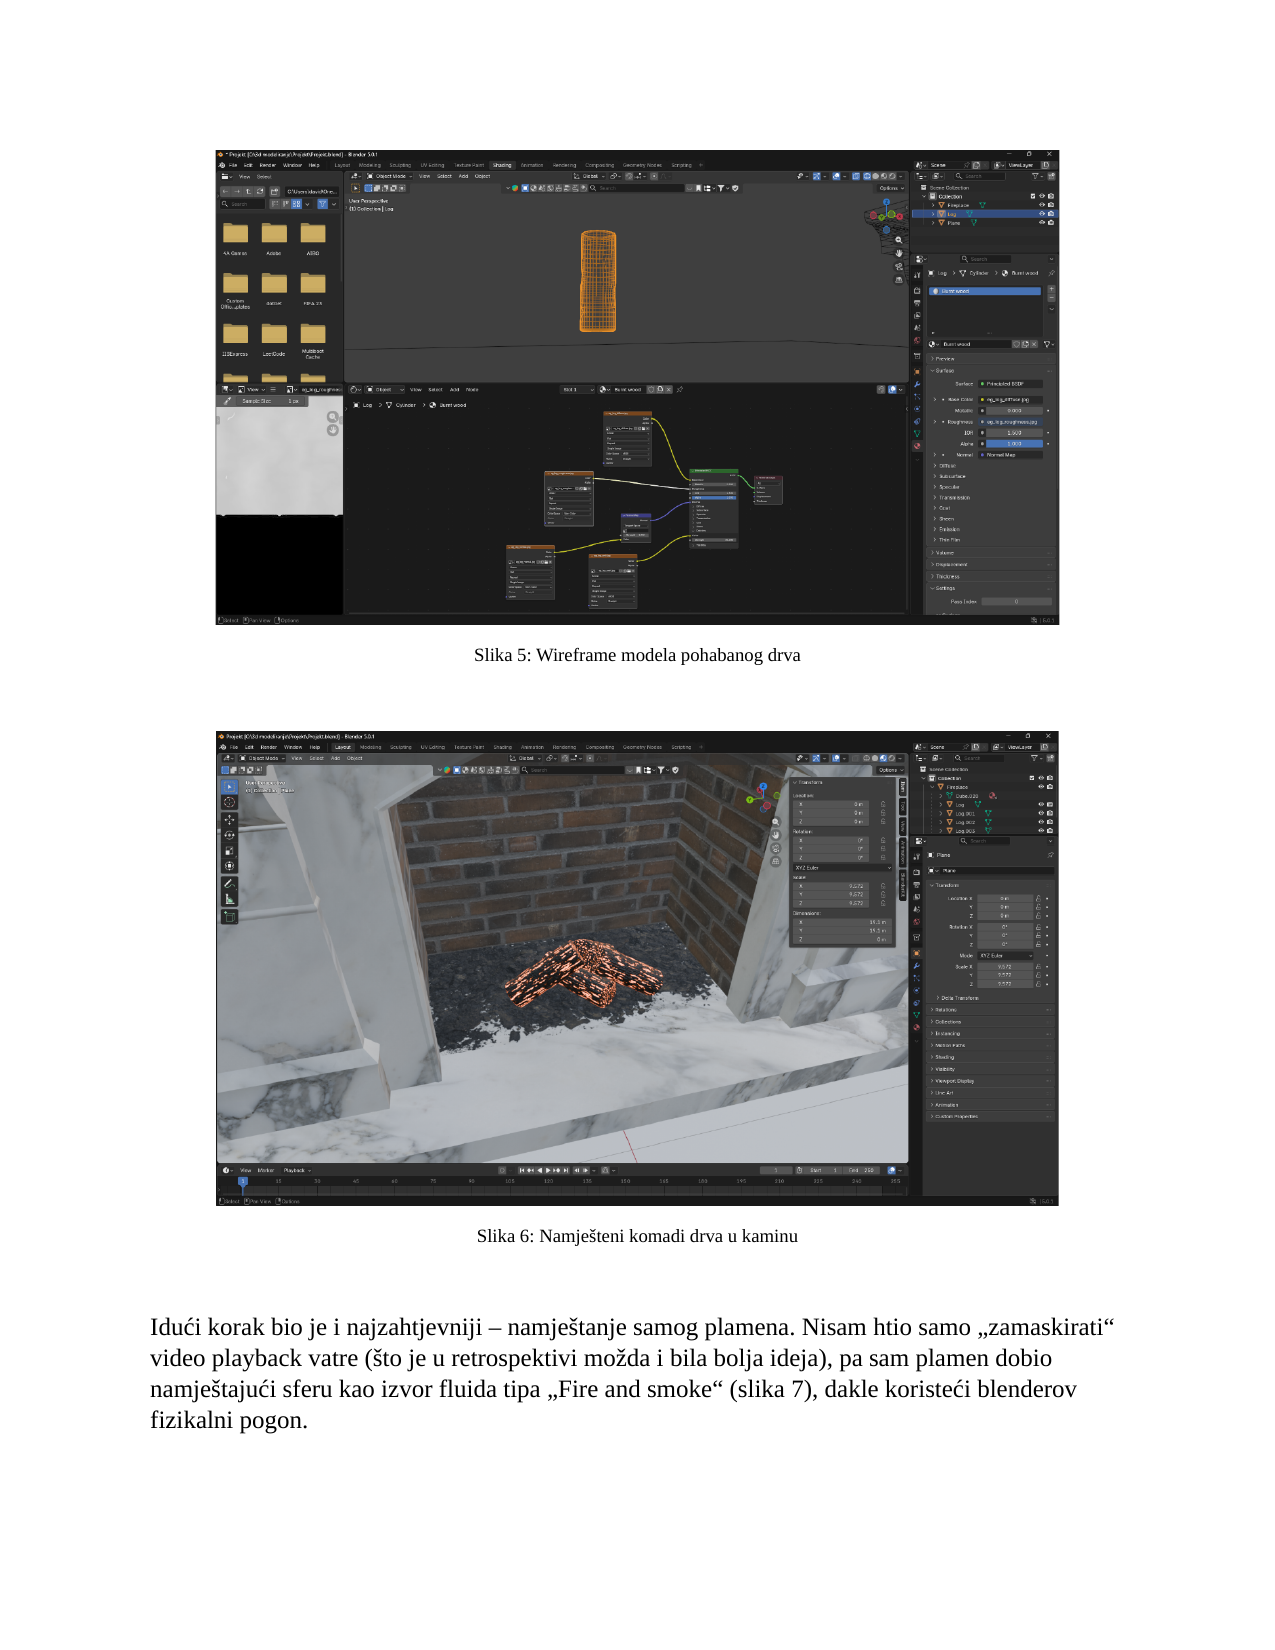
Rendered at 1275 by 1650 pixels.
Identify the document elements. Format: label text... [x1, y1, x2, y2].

text Slika 6: Namješteni komadi drva u kaminu [150, 1225, 1125, 1246]
picture [216, 731, 1059, 1206]
picture [215, 150, 1060, 625]
text Idući korak bio je i najzahtjevniji – namještanje samog plamena. Nisam htio samo „zamaskirati“ video playback vatre (što je u retrospektivi možda i bila bolja ideja), pa sam plamen dobio namještajući sferu kao izvor fluida tipa „Fire and smoke“ (slika 7), dakle koristeći blenderov fizikalni pogon. [150, 1312, 1125, 1434]
text Slika 5: Wireframe modela pohabanog drva [150, 644, 1125, 666]
